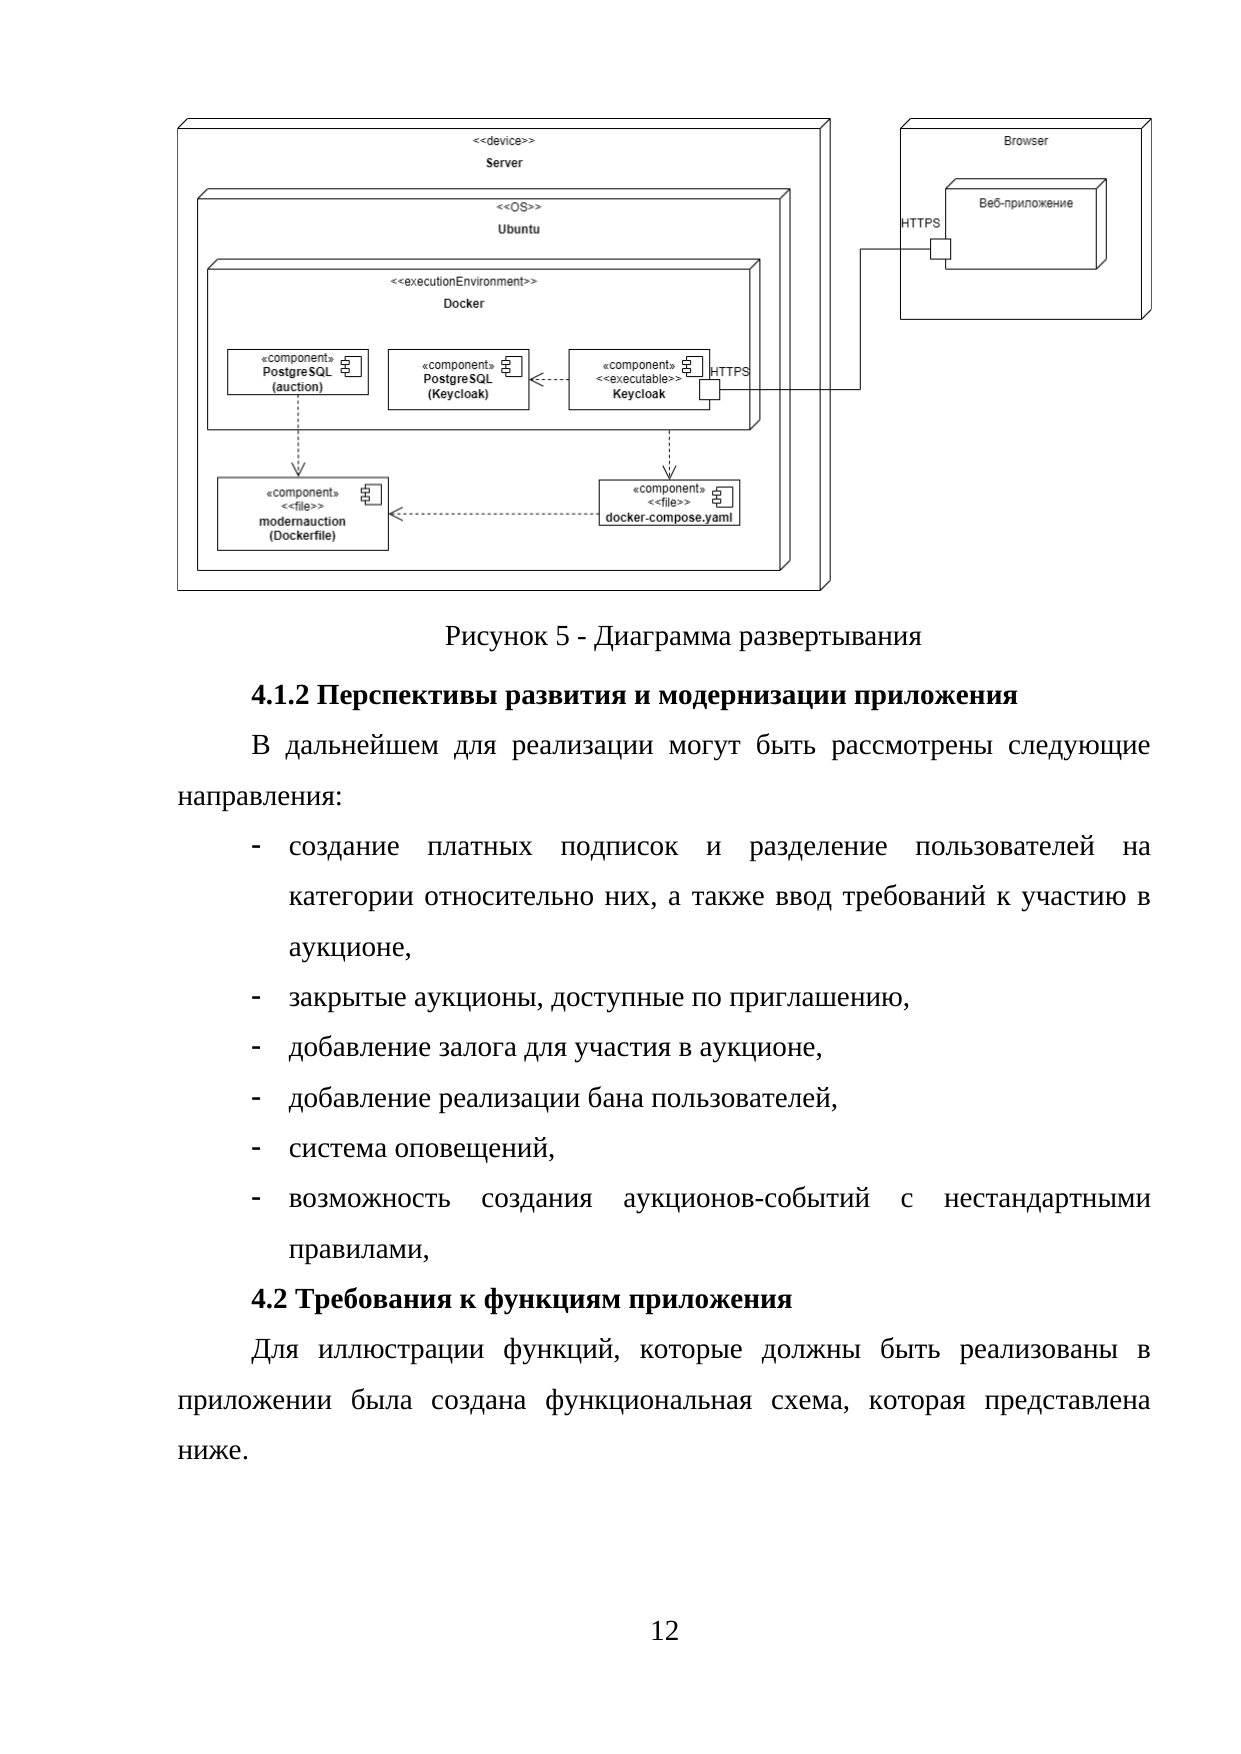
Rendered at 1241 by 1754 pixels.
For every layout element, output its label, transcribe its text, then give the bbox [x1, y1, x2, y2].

subtitle Перспективы развития и модернизации приложения [177, 677, 1152, 711]
text система оповещений, [251, 1130, 1152, 1164]
text возможность создания аукционов-событий с нестандартными правилами, [251, 1181, 1152, 1264]
text Диаграмма развертывания [215, 618, 1152, 652]
subtitle Требования к функциям приложения [177, 1281, 1152, 1315]
text добавление залога для участия в аукционе, [251, 1029, 1152, 1063]
text закрытые аукционы, доступные по приглашению, [251, 979, 1152, 1013]
text создание платных подписок и разделение пользователей на категории относительно них, а также ввод требований к участию в аукционе, [251, 828, 1152, 962]
text В дальнейшем для реализации могут быть рассмотрены следующие направления: [177, 727, 1152, 811]
text добавление реализации бана пользователей, [251, 1080, 1152, 1113]
picture [177, 118, 1152, 591]
text Для иллюстрации функций, которые должны быть реализованы в приложении была создана функциональная схема, которая представлена ниже. [177, 1332, 1152, 1466]
